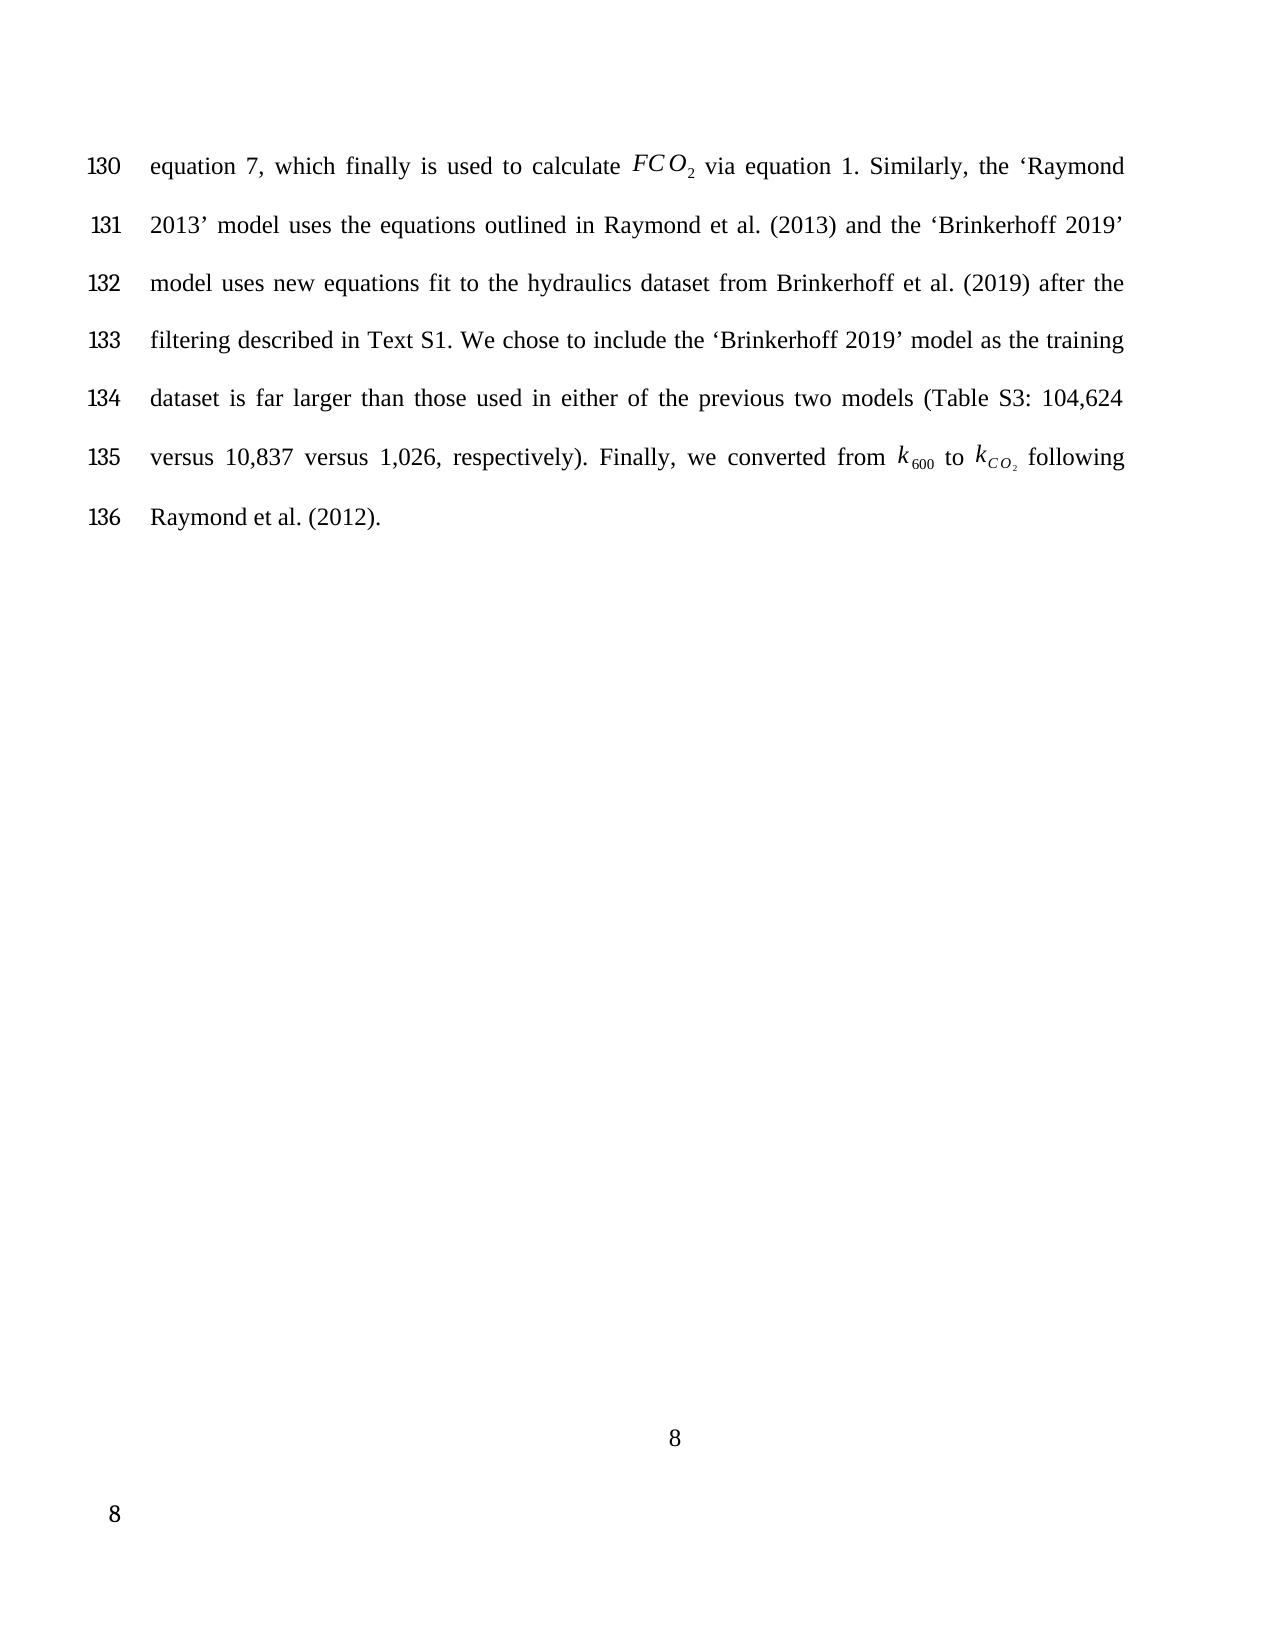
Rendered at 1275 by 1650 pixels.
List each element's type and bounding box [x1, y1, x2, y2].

text [150, 150, 1125, 531]
